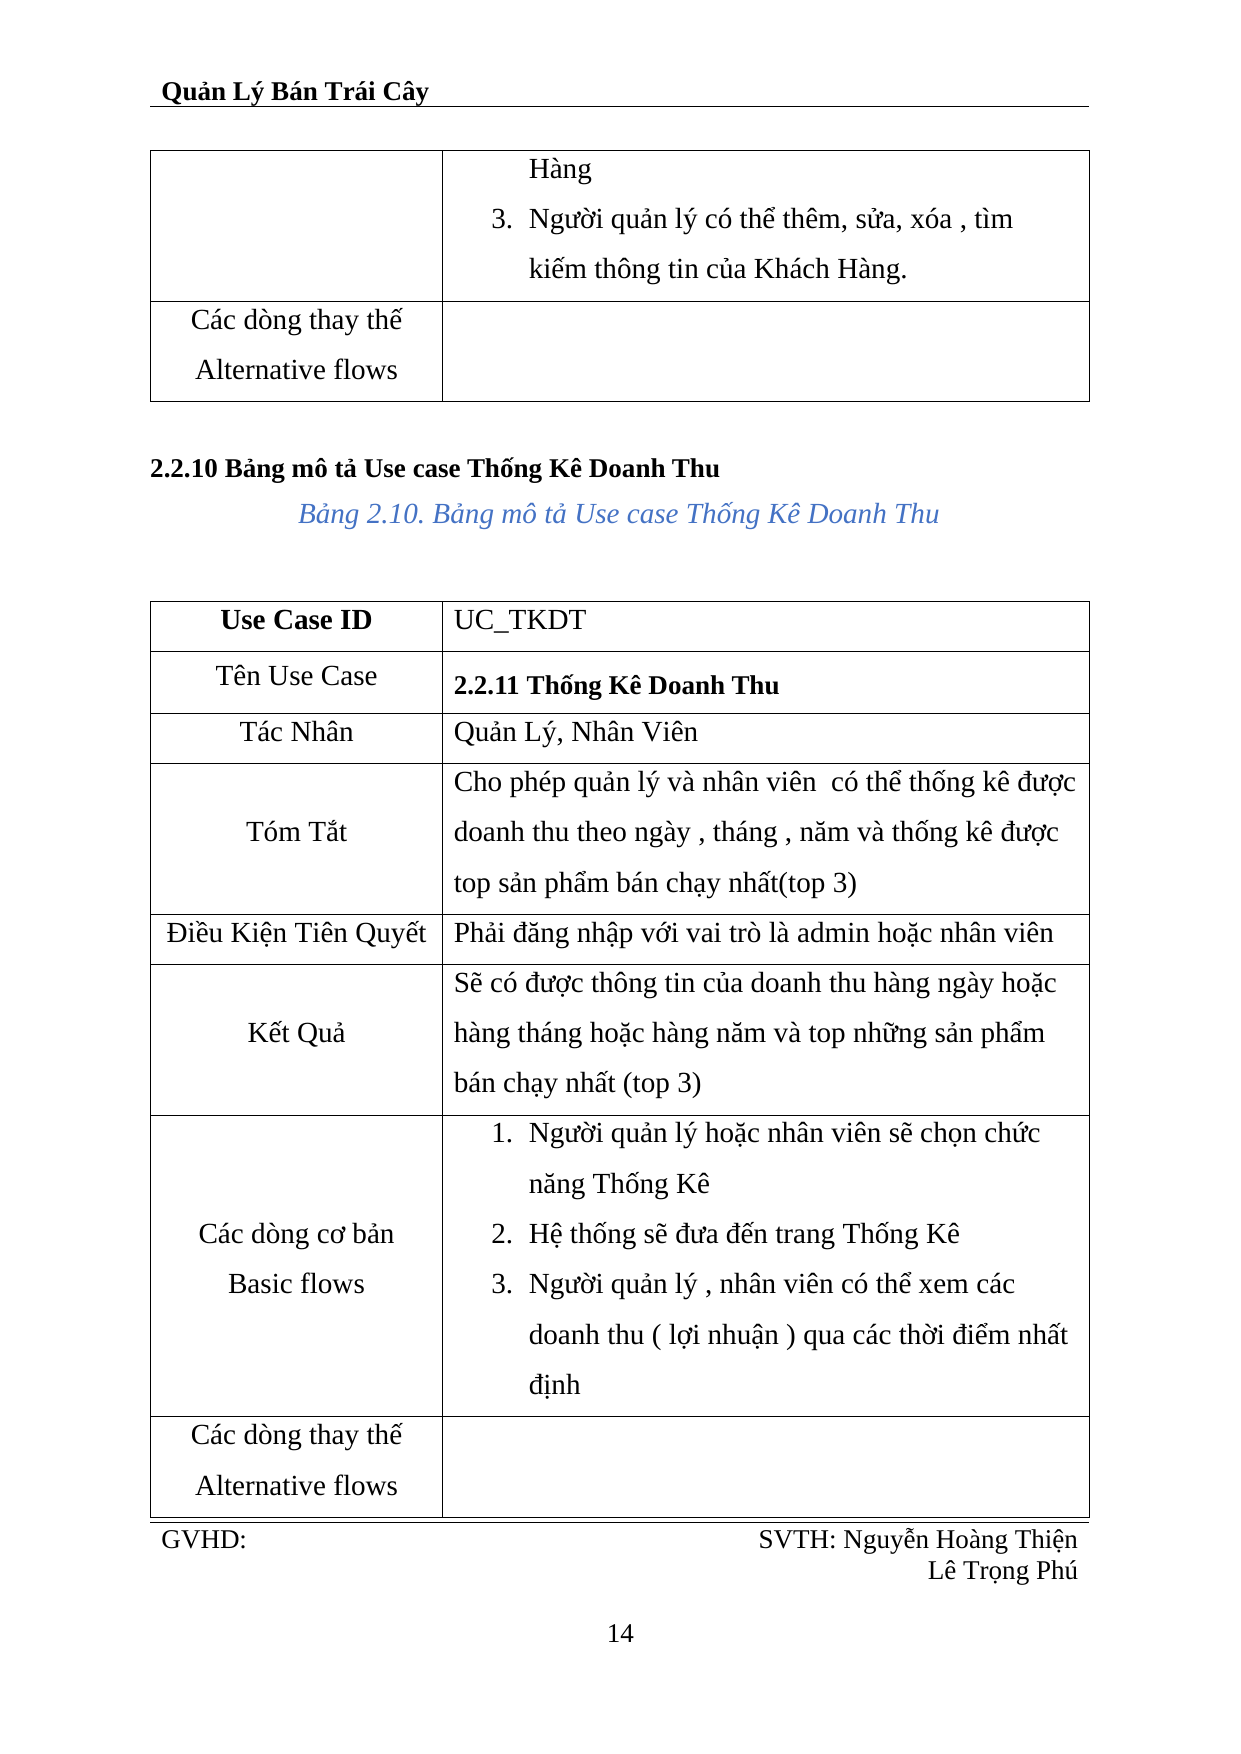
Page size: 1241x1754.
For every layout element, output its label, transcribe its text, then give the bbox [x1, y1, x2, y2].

table_cell Kết Quả [151, 965, 442, 1114]
table_cell Phải đăng nhập với vai trò là admin hoặc nhân viên [443, 915, 1089, 964]
table_cell Tác Nhân [151, 714, 442, 763]
table_cell Người quản lý hoặc nhân viên sẽ chọn chức năng Thống Kê Hệ thống sẽ đưa đến trang Thống Kê Người quản lý , nhân viên có thể xem các doanh thu ( lợi nhuận ) qua các thời điểm nhất định [443, 1116, 1089, 1416]
table_cell [443, 1417, 1089, 1517]
table_cell Các dòng thay thế Alternative flows [151, 302, 442, 401]
subtitle Bảng mô tả Use case Thống Kê Doanh Thu [150, 452, 1090, 483]
table_cell Tên Use Case [151, 652, 442, 713]
table_header UC_TKDT [443, 602, 1089, 651]
table_header Use Case ID [151, 602, 442, 651]
table_cell Các dòng thay thế Alternative flows [151, 1417, 442, 1517]
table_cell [443, 151, 1089, 301]
table_cell Điều Kiện Tiên Quyết [151, 915, 442, 964]
text Bảng 2.10. Bảng mô tả Use case Thống Kê Doanh Thu [150, 496, 1090, 530]
table_cell Các dòng cơ bản Basic flows [151, 1116, 442, 1416]
table_cell Thống Kê Doanh Thu [443, 652, 1089, 713]
table_cell Cho phép quản lý và nhân viên có thể thống kê được doanh thu theo ngày , tháng , năm và thống kê được top sản phẩm bán chạy nhất(top 3) [443, 764, 1089, 914]
table_cell Tóm Tắt [151, 764, 442, 914]
table_cell Quản Lý, Nhân Viên [443, 714, 1089, 763]
table_cell [443, 302, 1089, 401]
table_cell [151, 151, 442, 301]
table_cell Sẽ có được thông tin của doanh thu hàng ngày hoặc hàng tháng hoặc hàng năm và top những sản phẩm bán chạy nhất (top 3) [443, 965, 1089, 1114]
